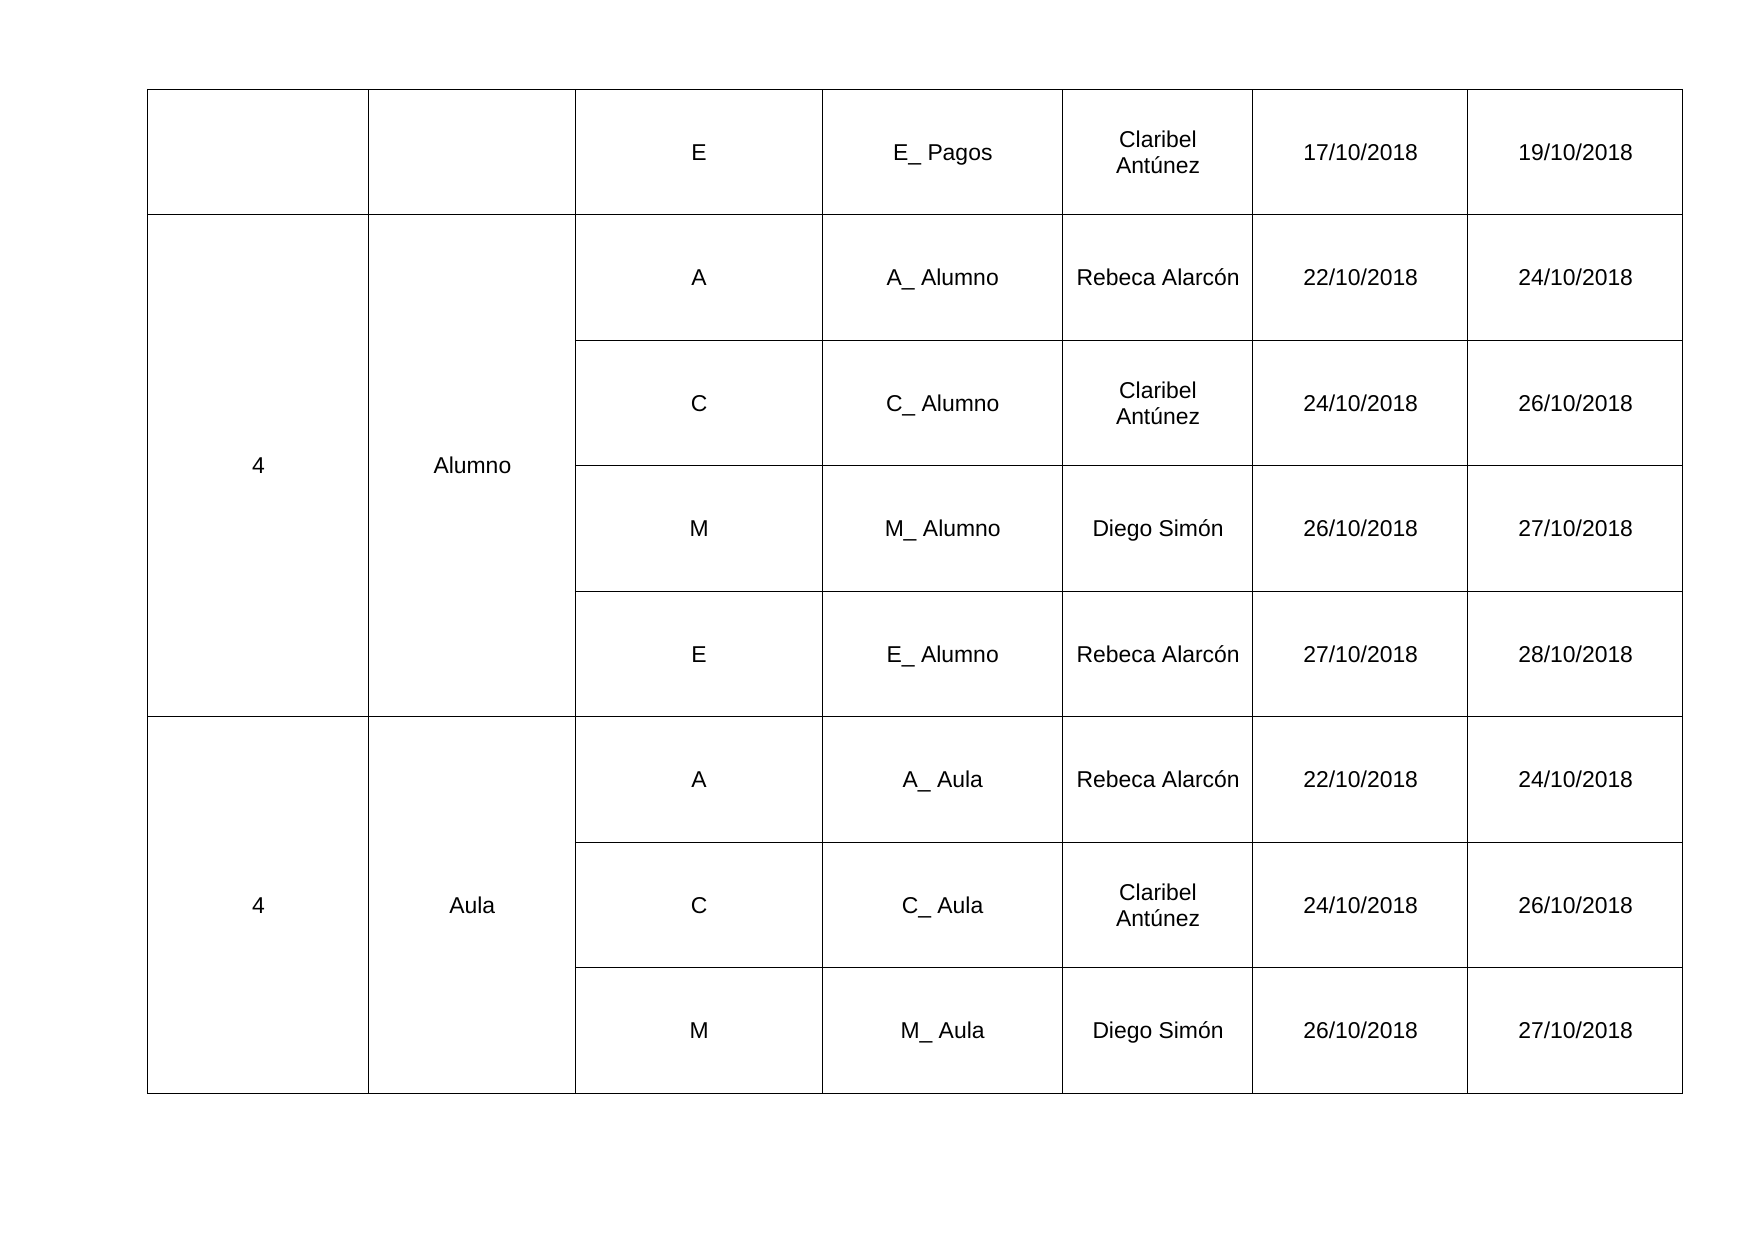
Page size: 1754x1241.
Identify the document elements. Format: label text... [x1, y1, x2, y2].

table_cell A_ Aula [823, 717, 1062, 842]
table_cell Diego Simón [1063, 968, 1252, 1093]
table_cell M_ Alumno [823, 466, 1062, 591]
table_cell M [576, 466, 822, 591]
table_cell 4 [148, 717, 368, 1093]
table_cell 24/10/2018 [1253, 843, 1467, 967]
table_cell 24/10/2018 [1468, 717, 1682, 842]
table_cell 26/10/2018 [1253, 466, 1467, 591]
table_cell M [576, 968, 822, 1093]
table_cell Claribel Antúnez [1063, 90, 1252, 214]
table_cell E [576, 592, 822, 716]
table_cell 4 [148, 215, 368, 716]
table_cell 19/10/2018 [1468, 90, 1682, 214]
table_cell 28/10/2018 [1468, 592, 1682, 716]
table_cell Claribel Antúnez [1063, 843, 1252, 967]
table_cell Aula [369, 717, 575, 1093]
table_cell 26/10/2018 [1253, 968, 1467, 1093]
table_cell 27/10/2018 [1468, 968, 1682, 1093]
table_cell E [576, 90, 822, 214]
table_cell 24/10/2018 [1253, 341, 1467, 465]
table_cell A [576, 215, 822, 340]
table_cell Rebeca Alarcón [1063, 592, 1252, 716]
table_cell C_ Alumno [823, 341, 1062, 465]
table_cell 27/10/2018 [1253, 592, 1467, 716]
table_cell E_ Alumno [823, 592, 1062, 716]
table_cell C [576, 341, 822, 465]
table_cell 22/10/2018 [1253, 717, 1467, 842]
table_cell 26/10/2018 [1468, 843, 1682, 967]
table_cell 17/10/2018 [1253, 90, 1467, 214]
table_cell 26/10/2018 [1468, 341, 1682, 465]
table_cell Rebeca Alarcón [1063, 215, 1252, 340]
table_cell A [576, 717, 822, 842]
table_cell Alumno [369, 215, 575, 716]
table_cell 27/10/2018 [1468, 466, 1682, 591]
table_cell M_ Aula [823, 968, 1062, 1093]
table_cell C_ Aula [823, 843, 1062, 967]
table_cell A_ Alumno [823, 215, 1062, 340]
table_cell C [576, 843, 822, 967]
table_cell Diego Simón [1063, 466, 1252, 591]
table_cell 24/10/2018 [1468, 215, 1682, 340]
table_cell E_ Pagos [823, 90, 1062, 214]
table_cell Claribel Antúnez [1063, 341, 1252, 465]
table_cell 22/10/2018 [1253, 215, 1467, 340]
table_cell Rebeca Alarcón [1063, 717, 1252, 842]
